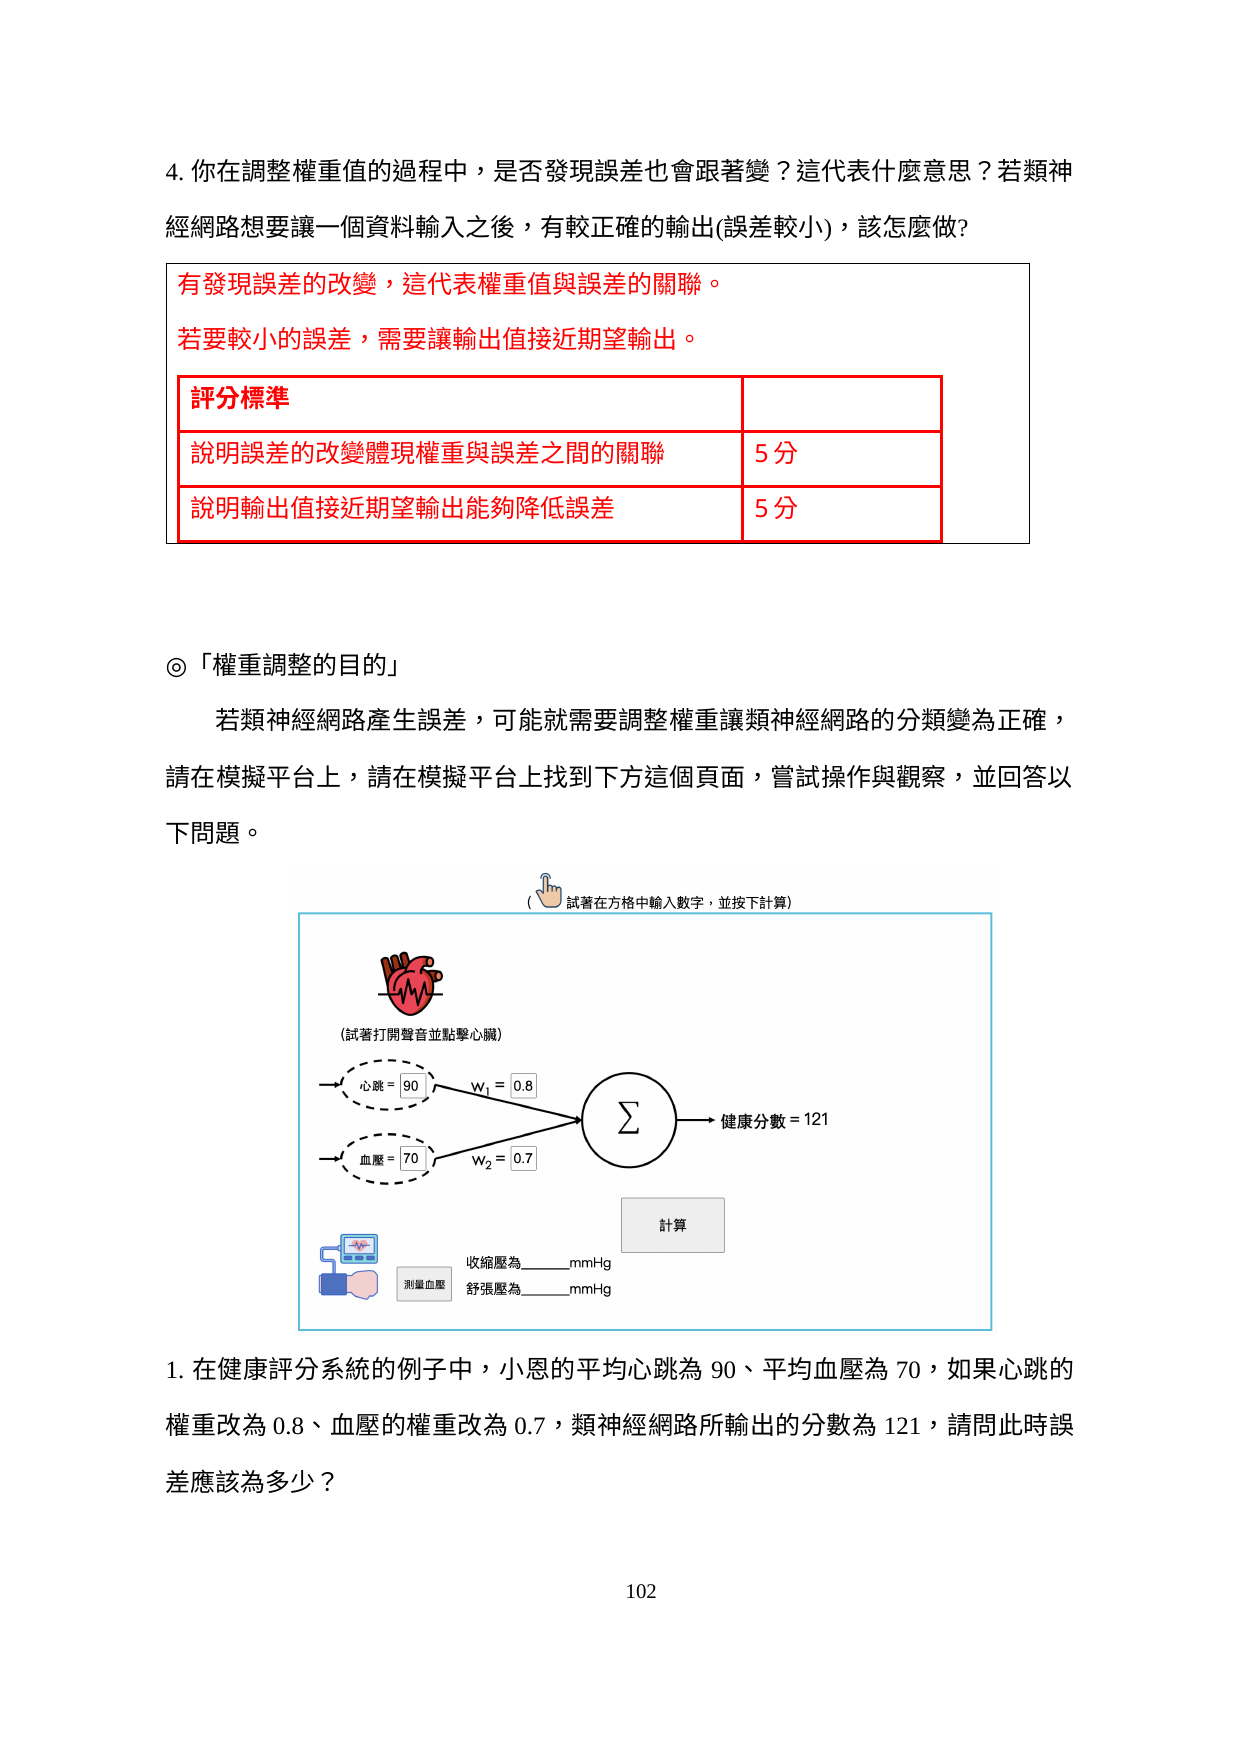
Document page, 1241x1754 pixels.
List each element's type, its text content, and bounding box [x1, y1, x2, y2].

text ◎「權重調整的目的」 [165, 646, 1075, 682]
table_header 有發現誤差的改變，這代表權重值與誤差的關聯。 若要較小的誤差，需要讓輸出值接近期望輸出。 [167, 264, 1029, 543]
text 若類神經網路產生誤差，可能就需要調整權重讓類神經網路的分類變為正確，請在模擬平台上，請在模擬平台上找到下方這個頁面，嘗試操作與觀察，並回答以下問題。 [165, 700, 1075, 850]
text 1. 在健康評分系統的例子中，小恩的平均心跳為90、平均血壓為70，如果心跳的權重改為0.8、血壓的權重改為0.7，類神經網路所輸出的分數為121，請問此時誤差應該為多少？ [165, 1349, 1075, 1499]
text 4. 你在調整權重值的過程中，是否發現誤差也會跟著變？這代表什麼意思？若類神經網路想要讓一個資料輸入之後，有較正確的輸出(誤差較小)，該怎麼做? [165, 151, 1075, 244]
picture [293, 868, 997, 1335]
